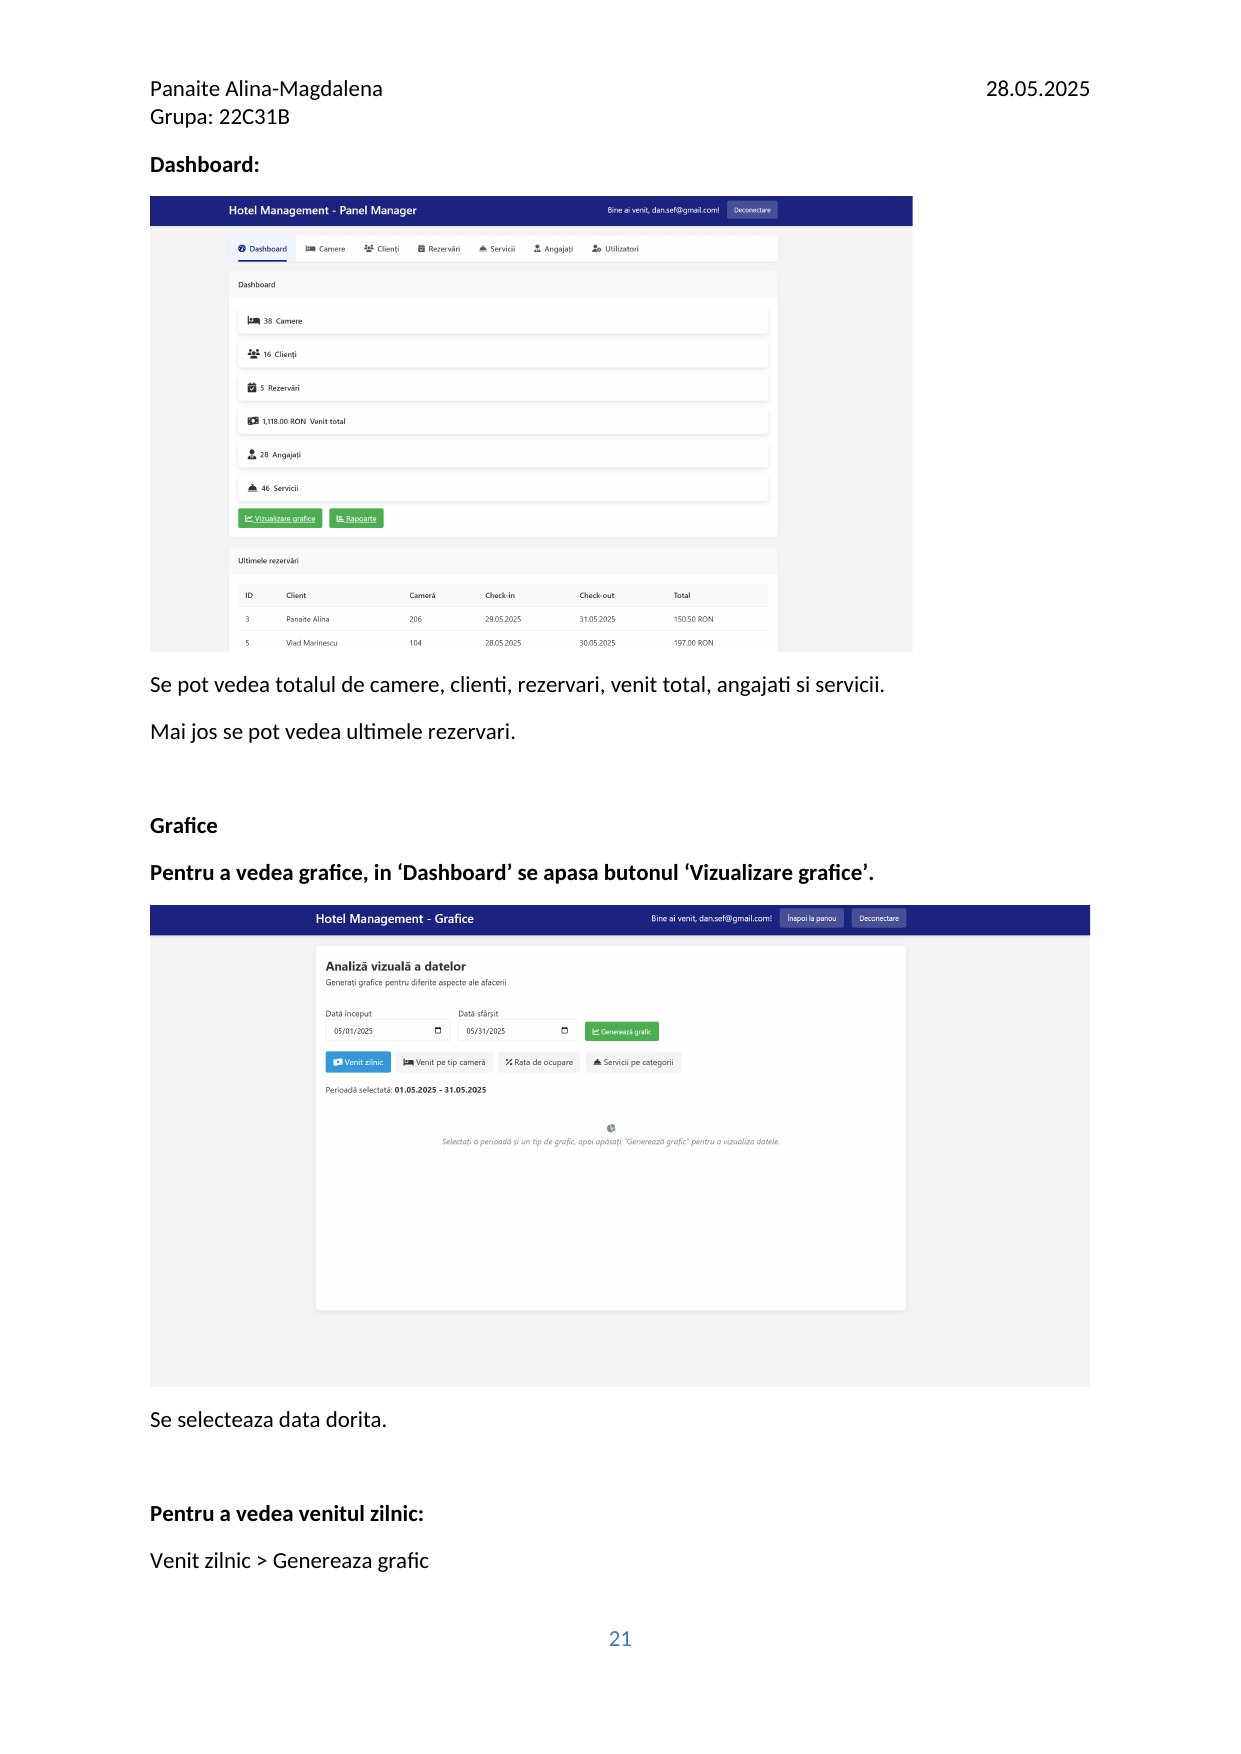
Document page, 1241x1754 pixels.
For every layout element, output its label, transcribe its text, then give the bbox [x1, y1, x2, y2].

text Grafice [150, 811, 1090, 839]
picture [150, 196, 913, 652]
text Se pot vedea totalul de camere, clienti, rezervari, venit total, angajati si servicii. [150, 671, 1090, 698]
text Se selecteaza data dorita. [150, 1405, 1090, 1433]
text Dashboard: [150, 150, 1090, 178]
text Mai jos se pot vedea ultimele rezervari. [150, 717, 1090, 745]
picture [150, 905, 1091, 1387]
text Venit zilnic > Genereaza grafic [150, 1546, 1090, 1574]
text Pentru a vedea grafice, in ‘Dashboard’ se apasa butonul ‘Vizualizare grafice’. [150, 858, 1090, 886]
text Pentru a vedea venitul zilnic: [150, 1499, 1090, 1527]
